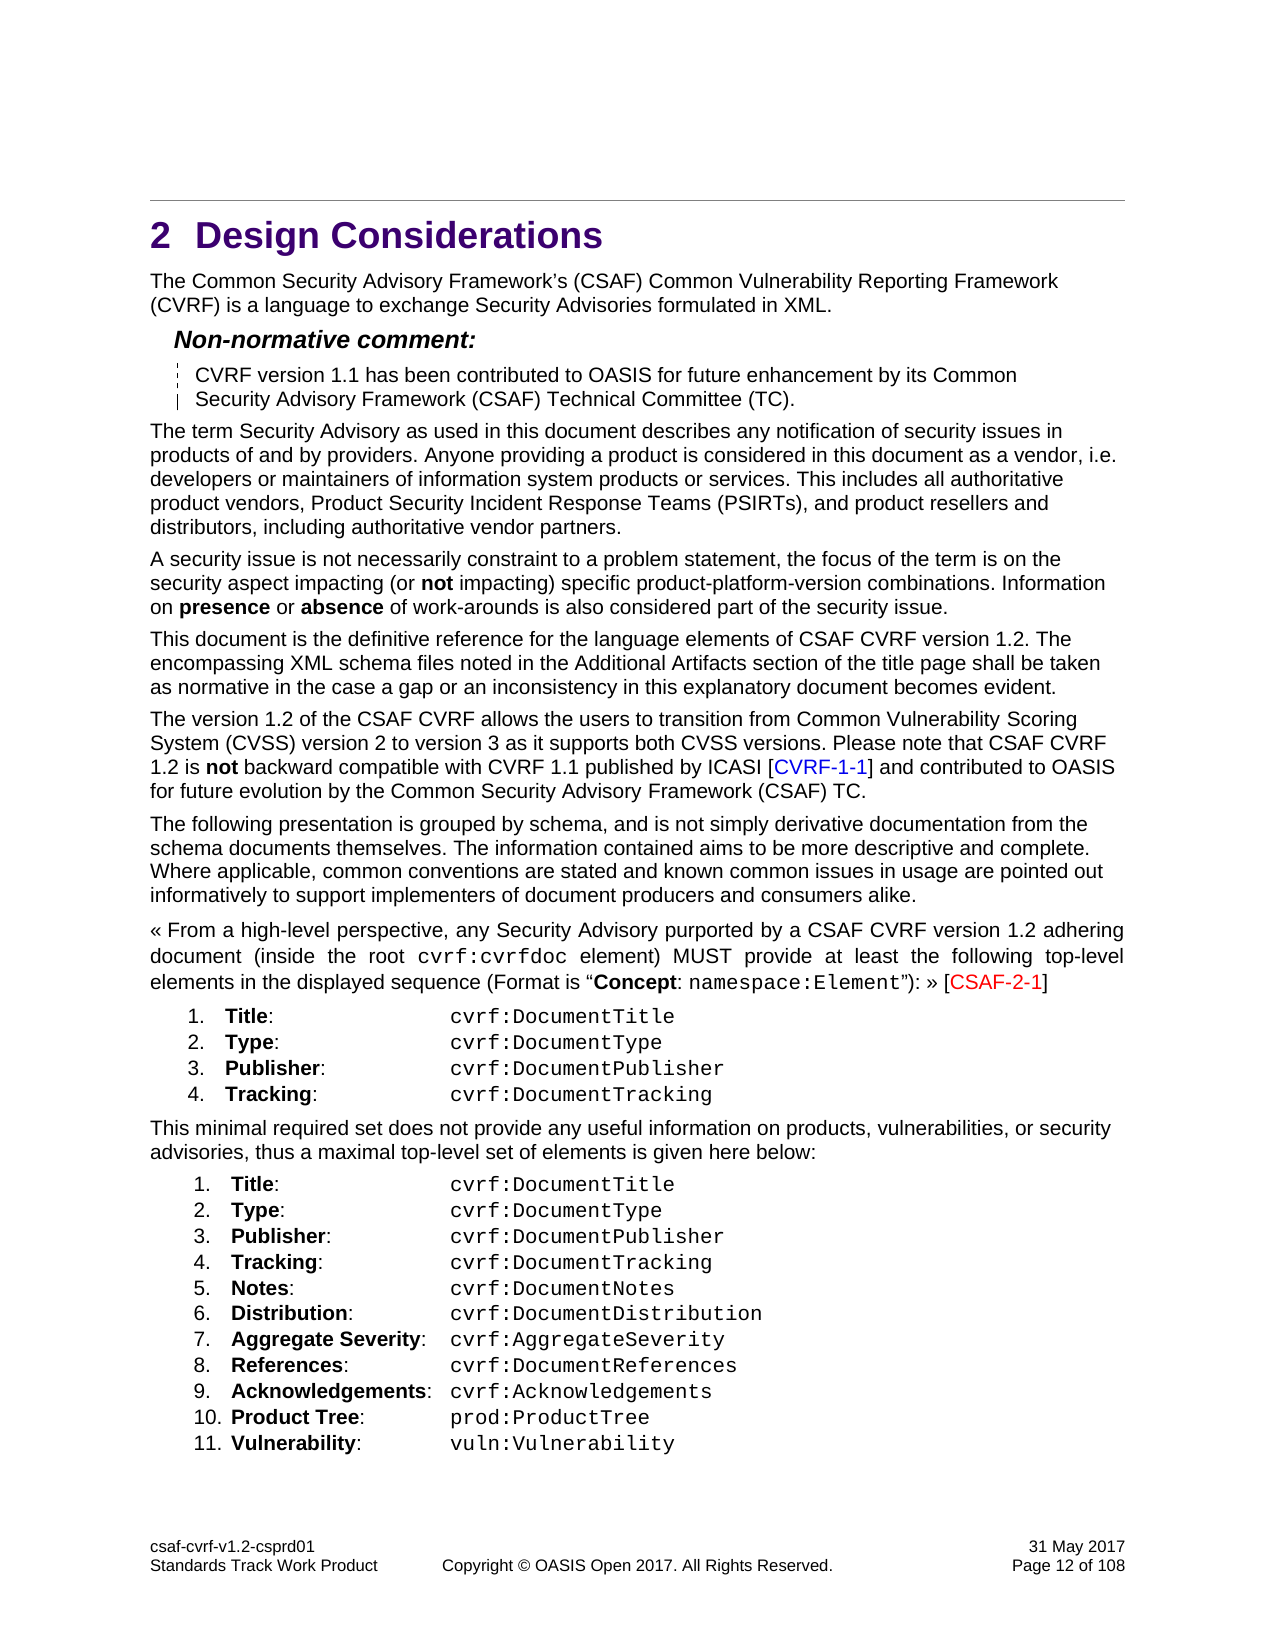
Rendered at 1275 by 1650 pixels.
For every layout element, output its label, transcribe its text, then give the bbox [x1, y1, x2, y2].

list Type: cvrf:DocumentType [193, 1198, 1125, 1224]
list Notes: cvrf:DocumentNotes [193, 1275, 1125, 1301]
list Tracking: cvrf:DocumentTracking [187, 1082, 1125, 1107]
text This minimal required set does not provide any useful information on products, vulnerabilities, or security advisories, thus a maximal top-level set of elements is given here below: [150, 1116, 1125, 1164]
text « From a high-level perspective, any Security Advisory purported by a CSAF CVRF version 1.2 adhering document (inside the root cvrf:cvrfdoc element) MUST provide at least the following top-level elements in the displayed sequence (Format is “Concept: namespace:Element”): » [CSAF-2-1] [150, 916, 1125, 996]
list Type: cvrf:DocumentType [187, 1030, 1125, 1056]
text CVRF version 1.1 has been contributed to OASIS for future enhancement by its Common Security Advisory Framework (CSAF) Technical Committee (TC). [177, 362, 1080, 410]
list Aggregate Severity: cvrf:AggregateSeverity [193, 1327, 1125, 1353]
list Vulnerability: vuln:Vulnerability [193, 1430, 1125, 1456]
text The term Security Advisory as used in this document describes any notification of security issues in products of and by providers. Anyone providing a product is considered in this document as a vendor, i.e. developers or maintainers of information system products or services. This includes all authoritative product vendors, Product Security Incident Response Teams (PSIRTs), and product resellers and distributors, including authoritative vendor partners. [150, 419, 1125, 538]
list Publisher: cvrf:DocumentPublisher [193, 1224, 1125, 1249]
list Title: cvrf:DocumentTitle [193, 1172, 1125, 1198]
list References: cvrf:DocumentReferences [193, 1353, 1125, 1379]
list Distribution: cvrf:DocumentDistribution [193, 1301, 1125, 1327]
text The Common Security Advisory Framework’s (CSAF) Common Vulnerability Reporting Framework (CVRF) is a language to exchange Security Advisories formulated in XML. [150, 269, 1125, 317]
list Tracking: cvrf:DocumentTracking [193, 1249, 1125, 1275]
list Acknowledgements: cvrf:Acknowledgements [193, 1379, 1125, 1404]
text A security issue is not necessarily constraint to a problem statement, the focus of the term is on the security aspect impacting (or not impacting) specific product-platform-version combinations. Information on presence or absence of work-arounds is also considered part of the security issue. [150, 547, 1125, 619]
text The version 1.2 of the CSAF CVRF allows the users to transition from Common Vulnerability Scoring System (CVSS) version 2 to version 3 as it supports both CVSS versions. Please note that CSAF CVRF 1.2 is not backward compatible with CVRF 1.1 published by ICASI [CVRF-1-1] and contributed to OASIS for future evolution by the Common Security Advisory Framework (CSAF) TC. [150, 707, 1125, 803]
subtitle Design Considerations [150, 201, 1125, 257]
list Product Tree: prod:ProductTree [193, 1404, 1125, 1430]
list Title: cvrf:DocumentTitle [187, 1004, 1125, 1030]
text The following presentation is grouped by schema, and is not simply derivative documentation from the schema documents themselves. The information contained aims to be more descriptive and complete. Where applicable, common conventions are stated and known common issues in usage are pointed out informatively to support implementers of document producers and consumers alike. [150, 811, 1125, 907]
list Publisher: cvrf:DocumentPublisher [187, 1056, 1125, 1082]
text This document is the definitive reference for the language elements of CSAF CVRF version 1.2. The encompassing XML schema files noted in the Additional Artifacts section of the title page shall be taken as normative in the case a gap or an inconsistency in this explanatory document becomes evident. [150, 627, 1125, 699]
subtitle Non-normative comment: [174, 325, 1125, 354]
